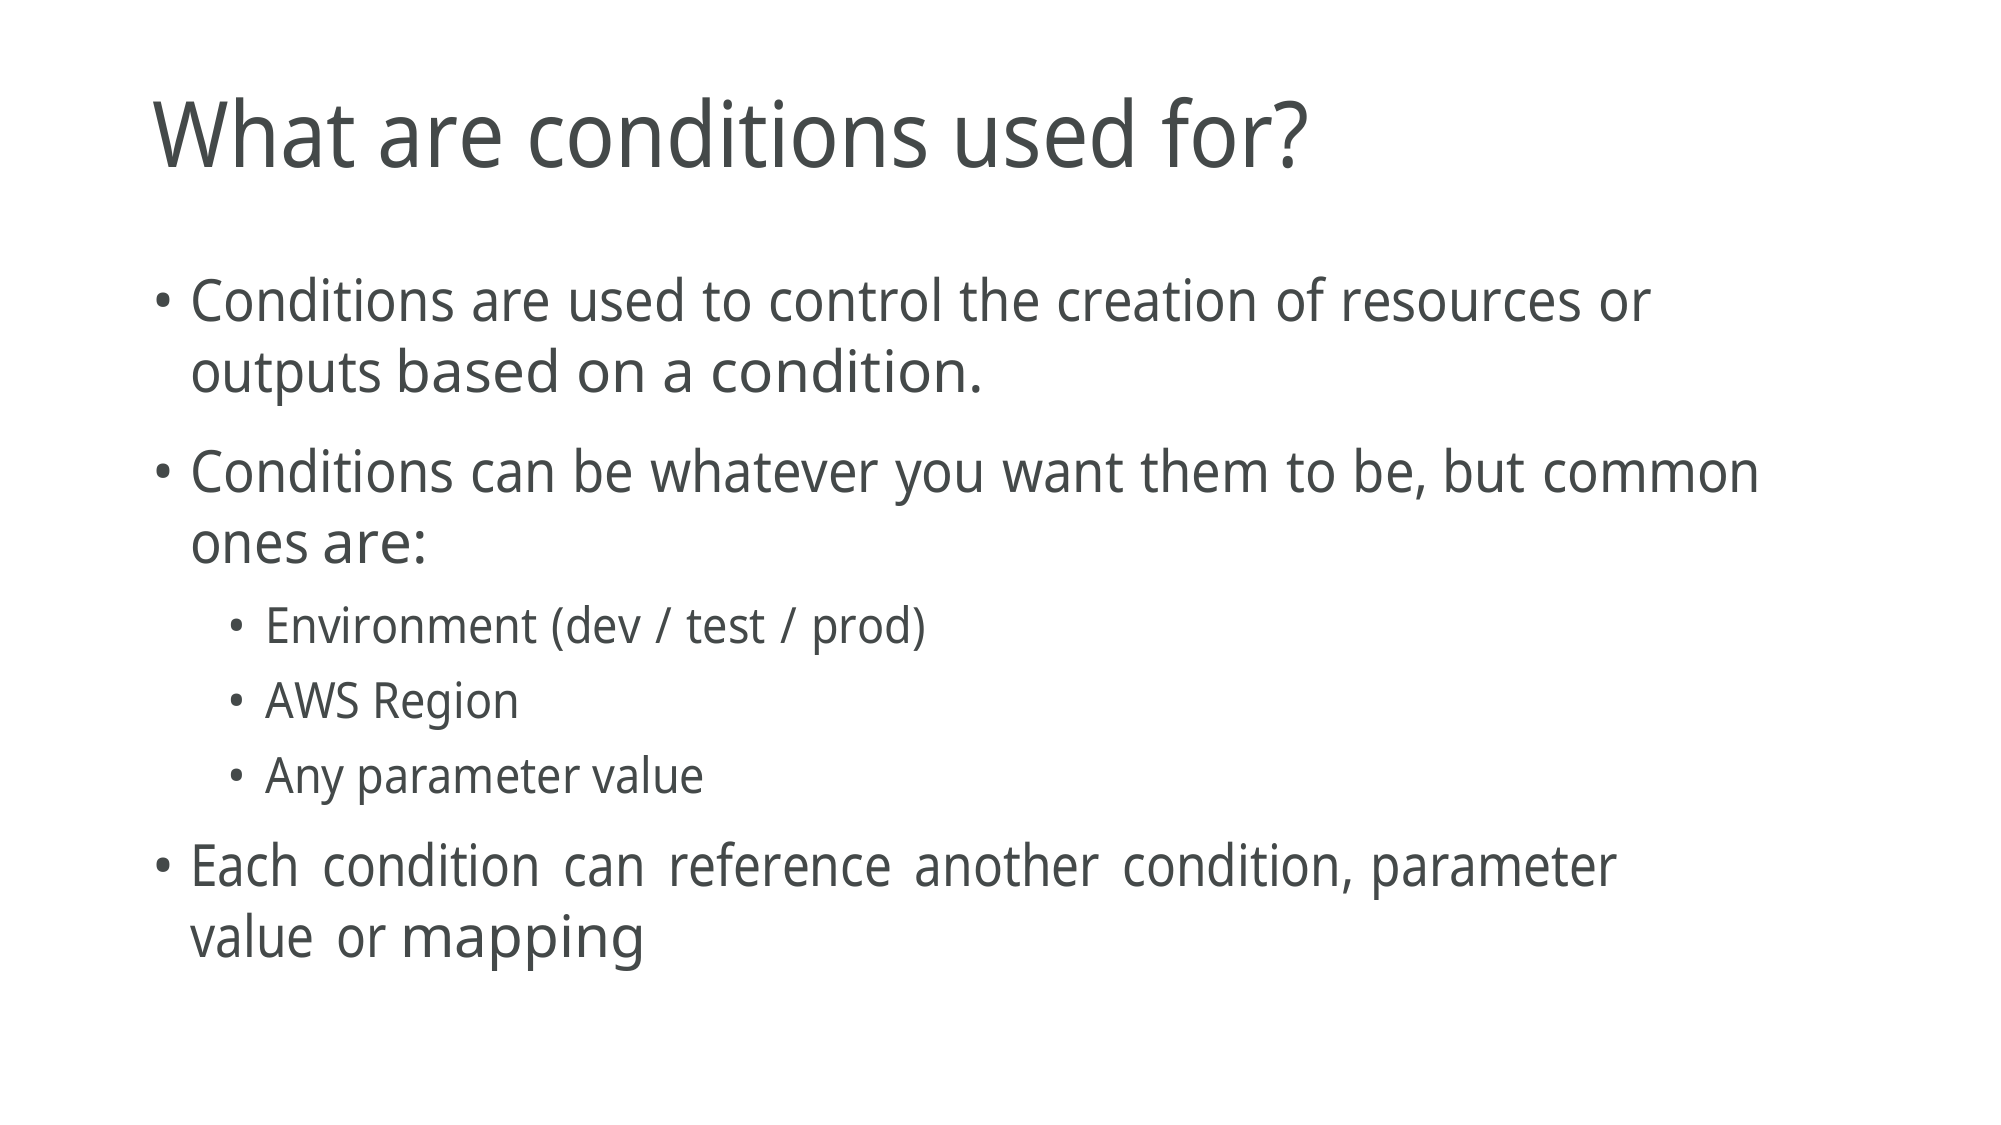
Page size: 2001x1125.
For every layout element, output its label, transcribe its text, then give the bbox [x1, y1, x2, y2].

list Each condition can reference another condition, parameter value or mapping [152, 827, 1740, 975]
list Any parameter value [227, 740, 1985, 808]
subtitle What are conditions used for? [152, 69, 1985, 194]
list Conditions can be whatever you want them to be, but common ones are: [152, 433, 1785, 581]
list AWS Region [227, 665, 1985, 733]
list Environment (dev / test / prod) [227, 589, 1985, 658]
list Conditions are used to control the creation of resources or outputs based on a condition. [152, 262, 1745, 410]
